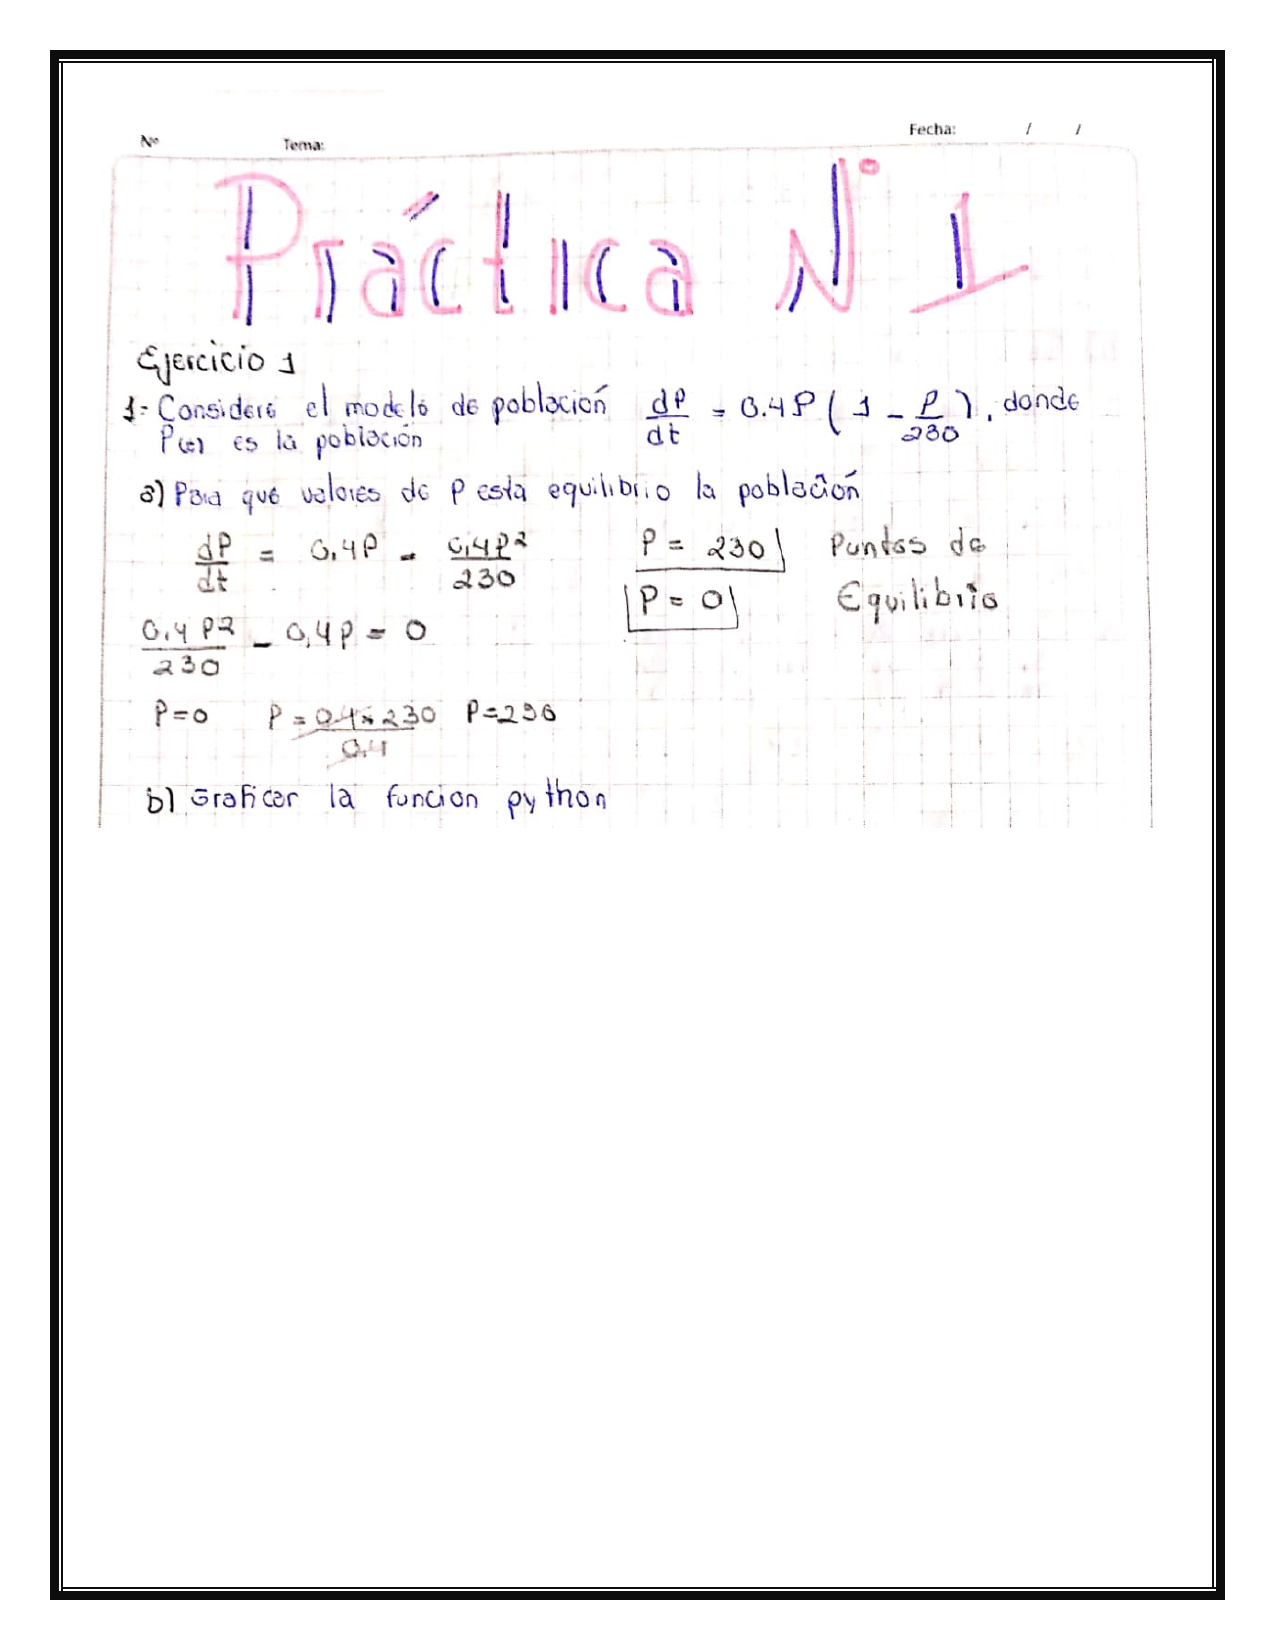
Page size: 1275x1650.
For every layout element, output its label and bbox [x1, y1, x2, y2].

picture [84, 90, 1186, 828]
